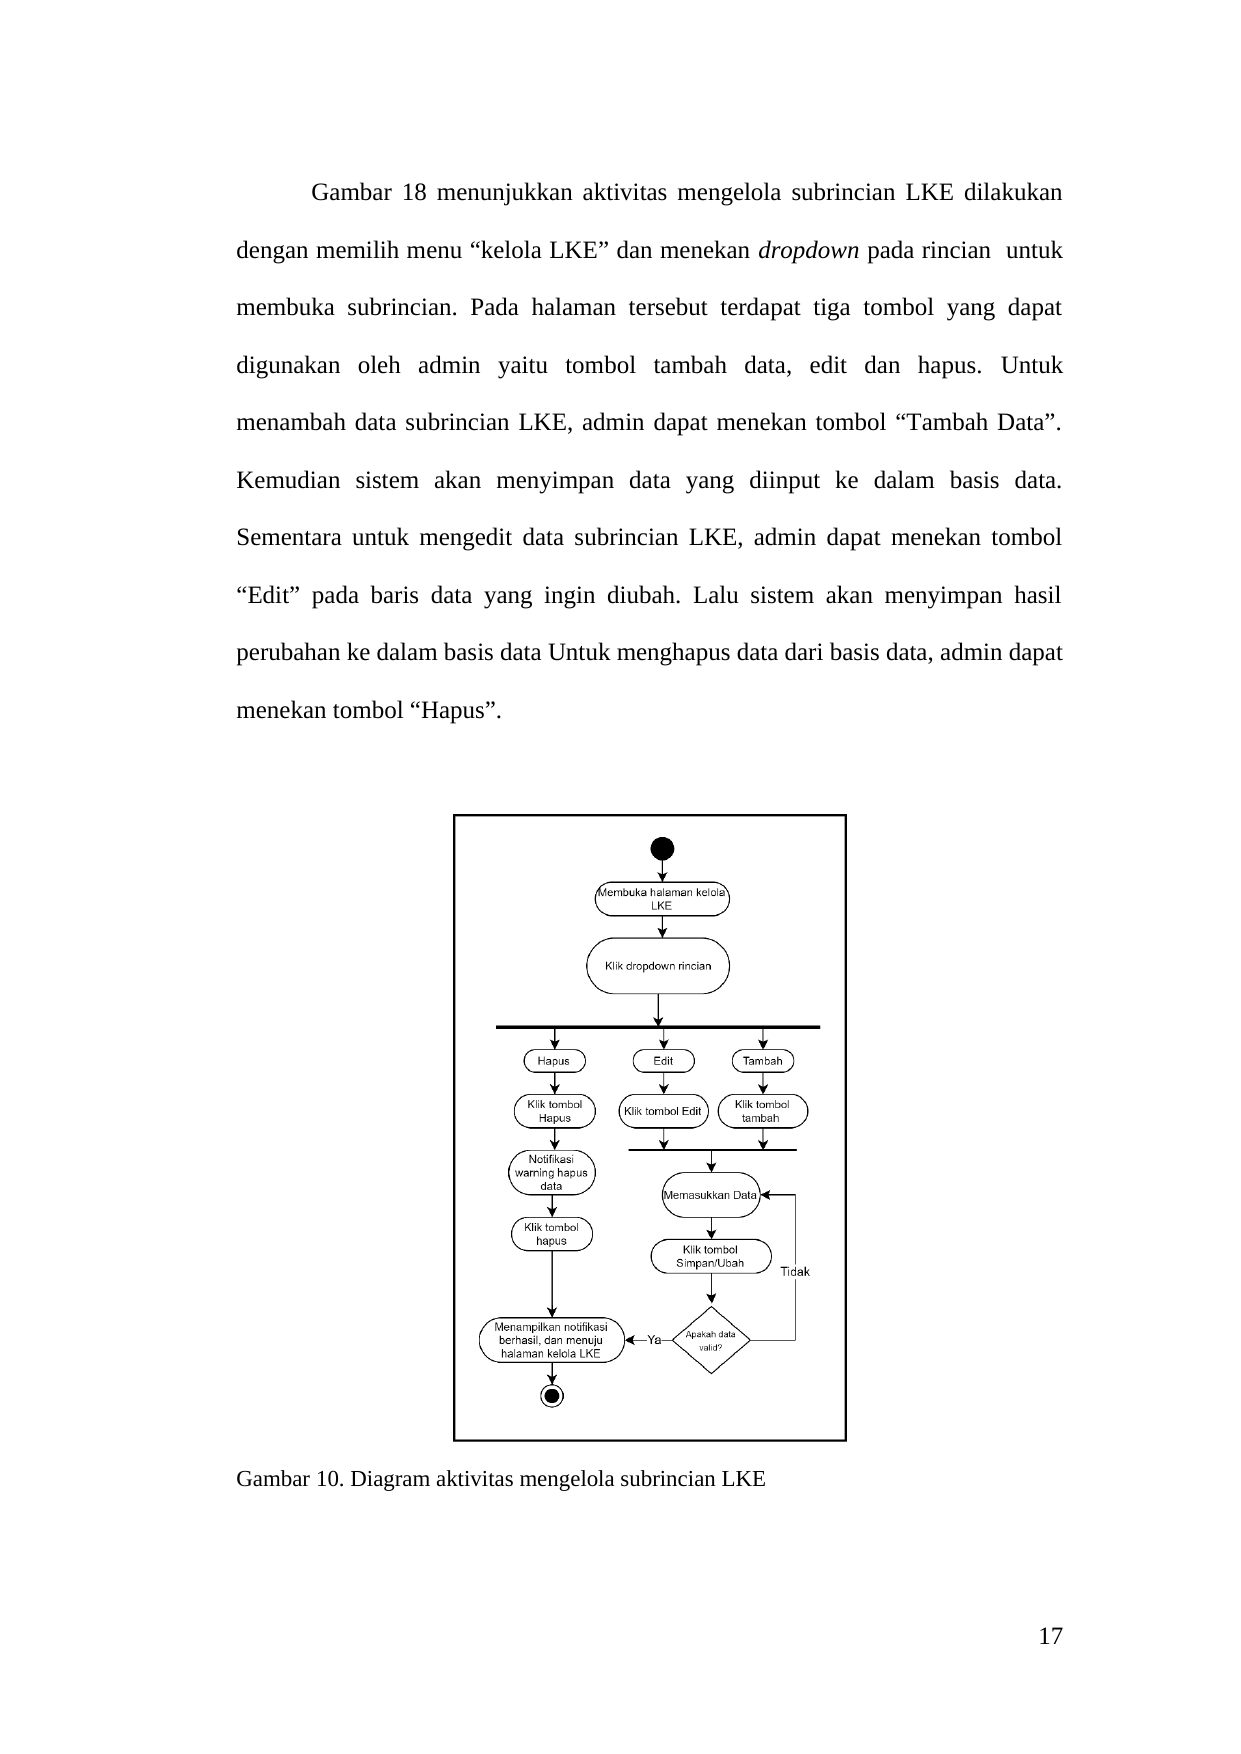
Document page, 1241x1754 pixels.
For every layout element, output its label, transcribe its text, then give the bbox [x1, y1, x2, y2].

text Gambar 10. Diagram aktivitas mengelola subrincian LKE [236, 1465, 1063, 1491]
picture [441, 802, 858, 1452]
text Gambar 18 menunjukkan aktivitas mengelola subrincian LKE dilakukan dengan memilih menu “kelola LKE” dan menekan dropdown pada rincian untuk membuka subrincian. Pada halaman tersebut terdapat tiga tombol yang dapat digunakan oleh admin yaitu tombol tambah data, edit dan hapus. Untuk menambah data subrincian LKE, admin dapat menekan tombol “Tambah Data”. Kemudian sistem akan menyimpan data yang diinput ke dalam basis data. Sementara untuk mengedit data subrincian LKE, admin dapat menekan tombol “Edit” pada baris data yang ingin diubah. Lalu sistem akan menyimpan hasil perubahan ke dalam basis data Untuk menghapus data dari basis data, admin dapat menekan tombol “Hapus”. [236, 177, 1063, 723]
